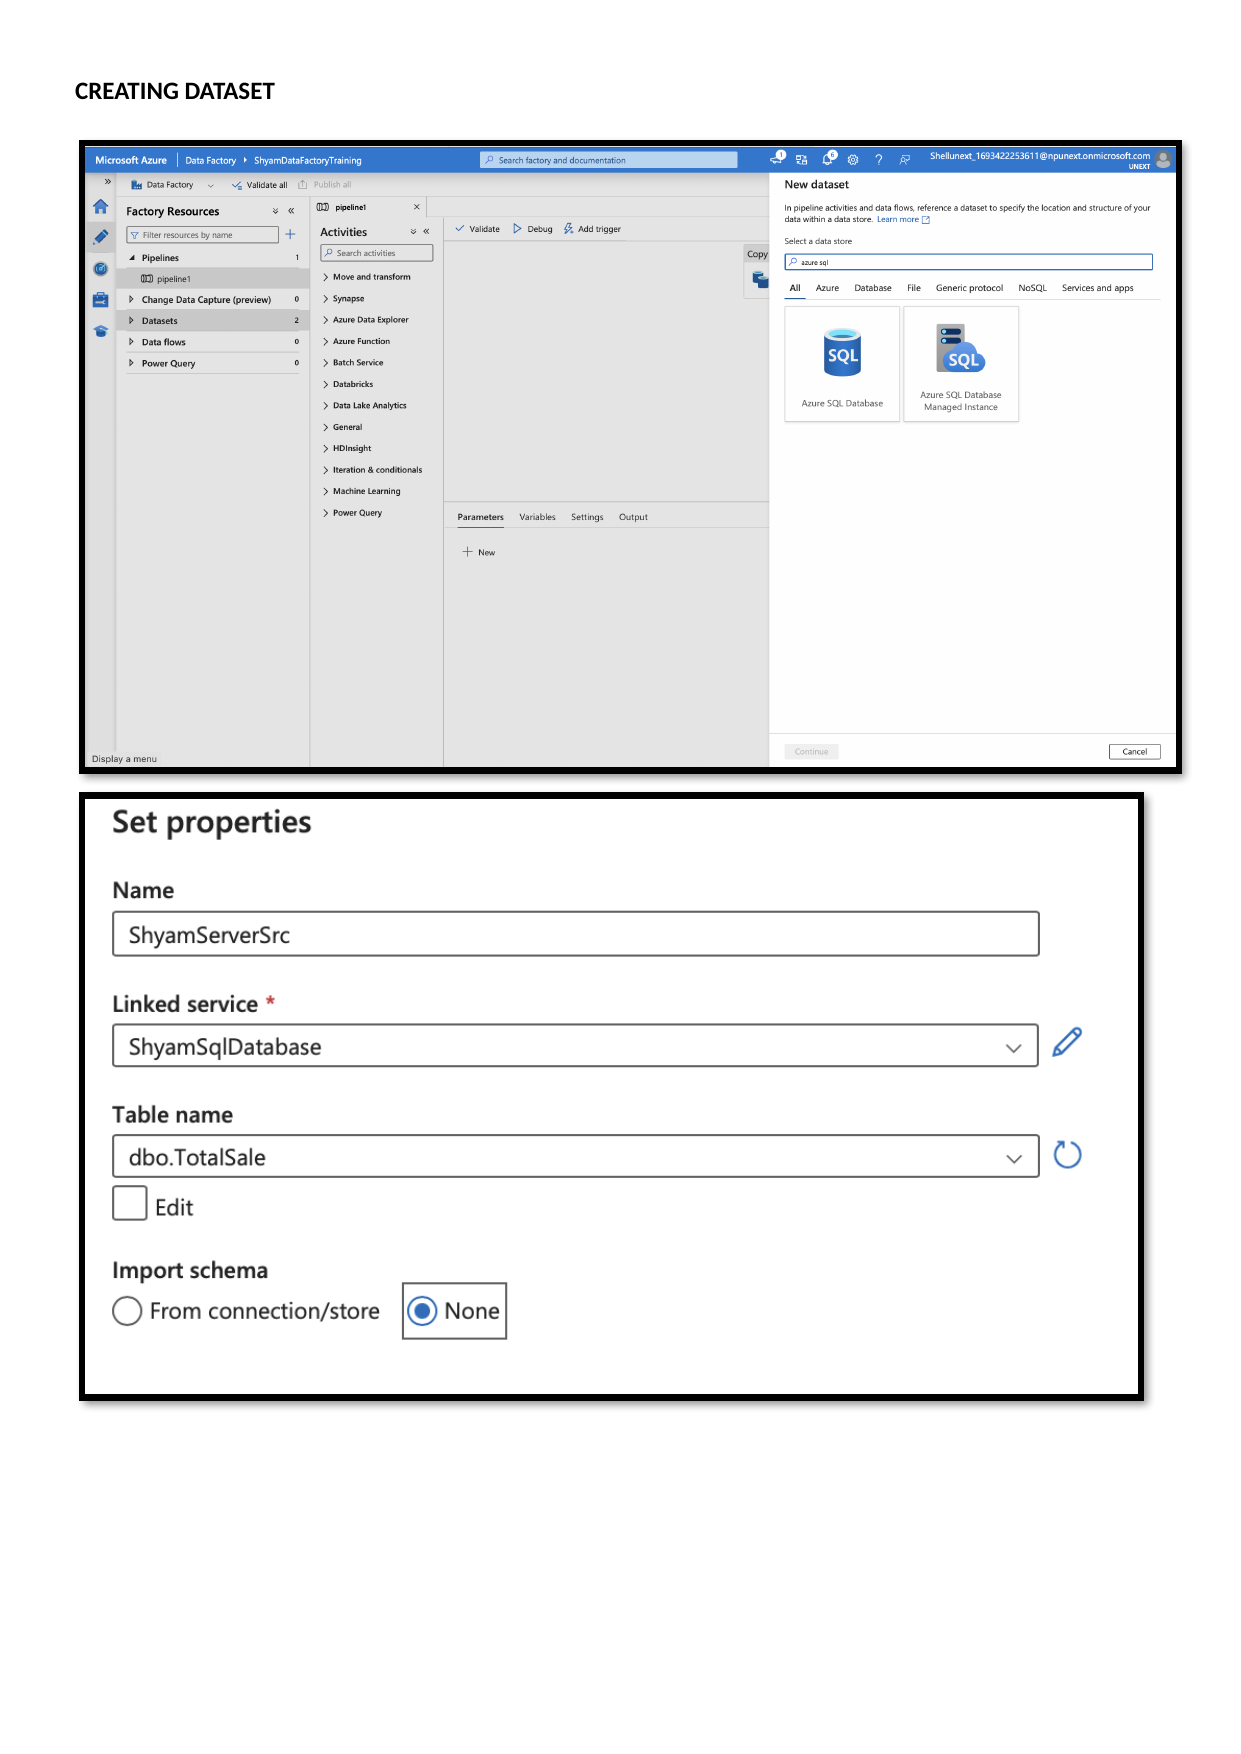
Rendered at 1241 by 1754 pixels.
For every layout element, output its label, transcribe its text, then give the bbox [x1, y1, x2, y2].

picture [85, 799, 1138, 1394]
text CREATING DATASET [75, 75, 1165, 106]
picture [85, 146, 1176, 767]
